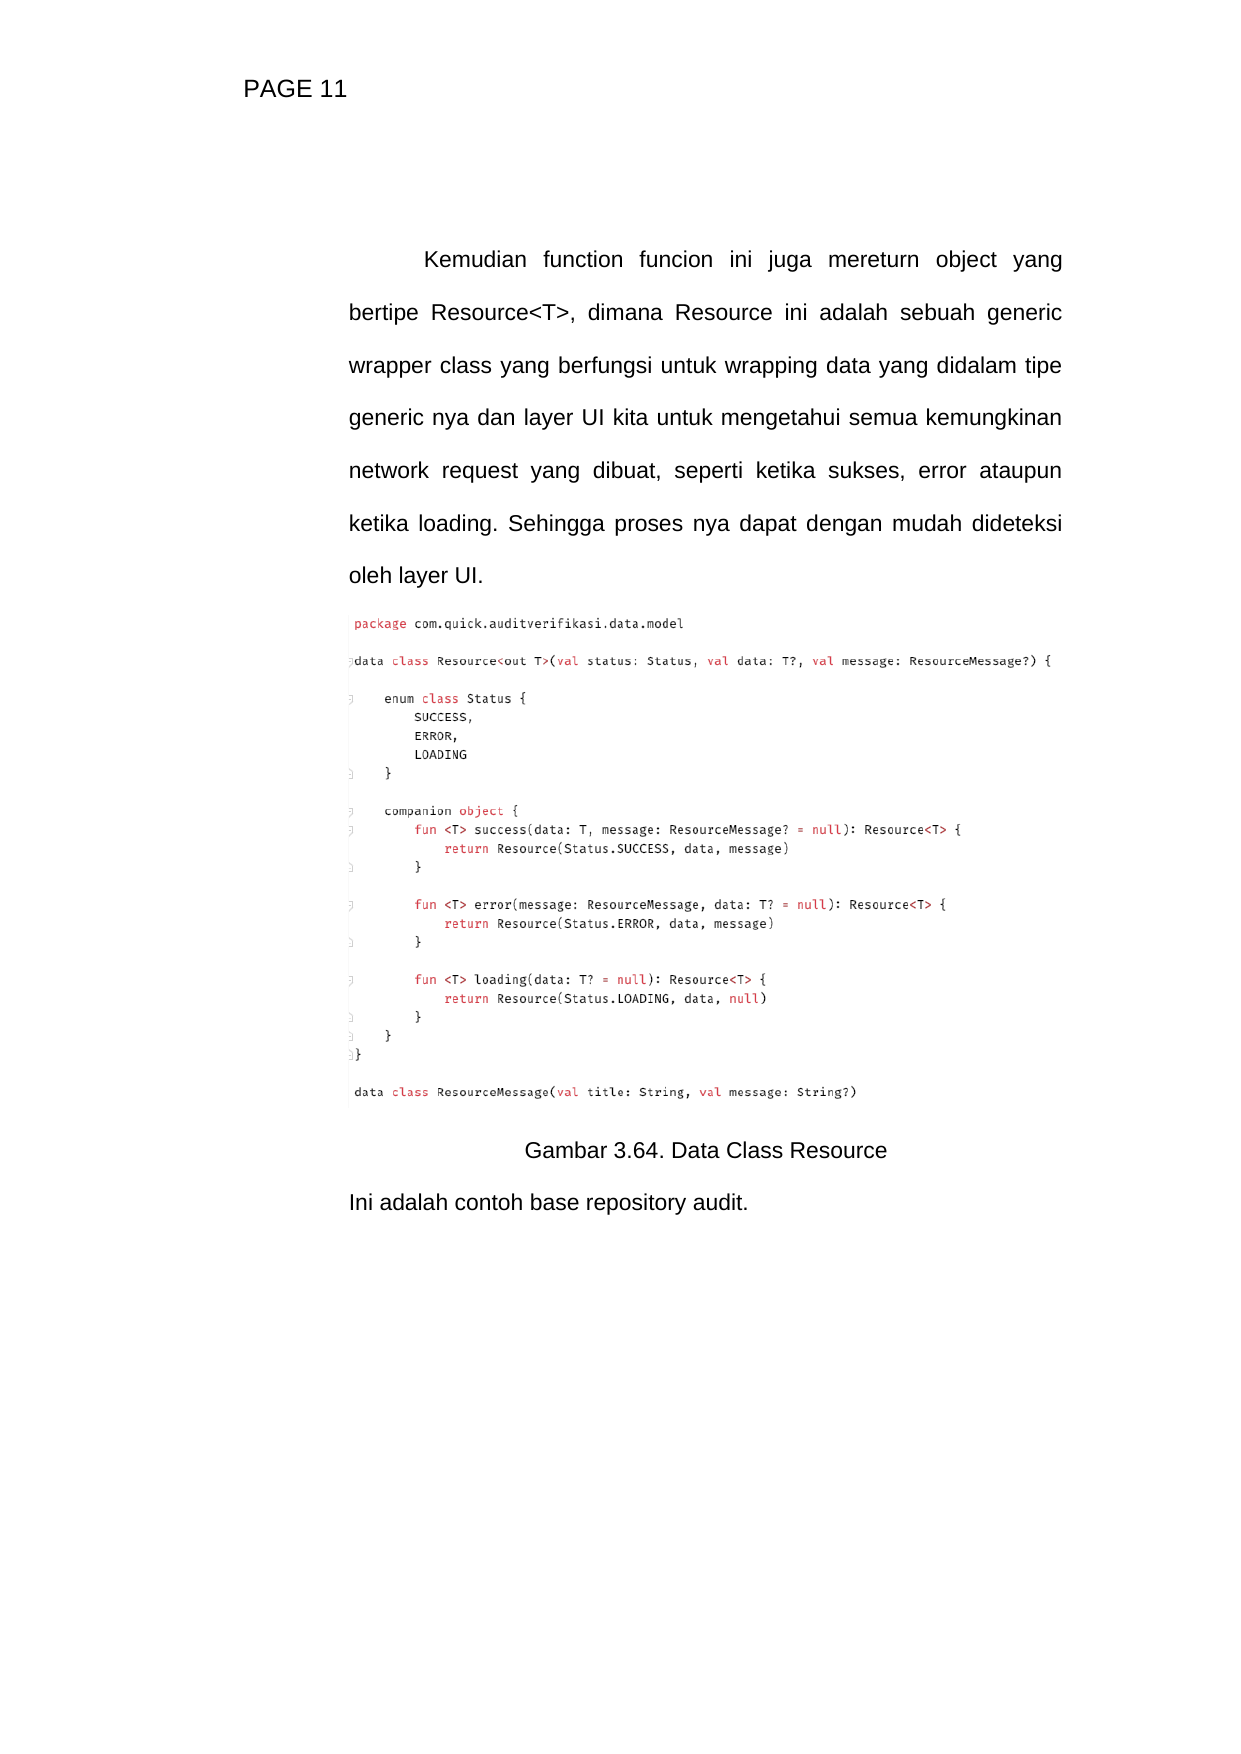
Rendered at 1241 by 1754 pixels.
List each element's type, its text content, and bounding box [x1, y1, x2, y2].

title Kemudian function funcion ini juga mereturn object yang bertipe Resource<T>, dimana Resource ini adalah sebuah generic wrapper class yang berfungsi untuk wrapping data yang didalam tipe generic nya dan layer UI kita untuk mengetahui semua kemungkinan network request yang dibuat, seperti ketika sukses, error ataupun ketika loading. Sehingga proses nya dapat dengan mudah dideteksi oleh layer UI. [349, 246, 1063, 589]
picture [348, 615, 1059, 1108]
title Ini adalah contoh base repository audit. [349, 1189, 1063, 1216]
text Gambar 3.64. Data Class Resource [349, 1137, 1063, 1163]
